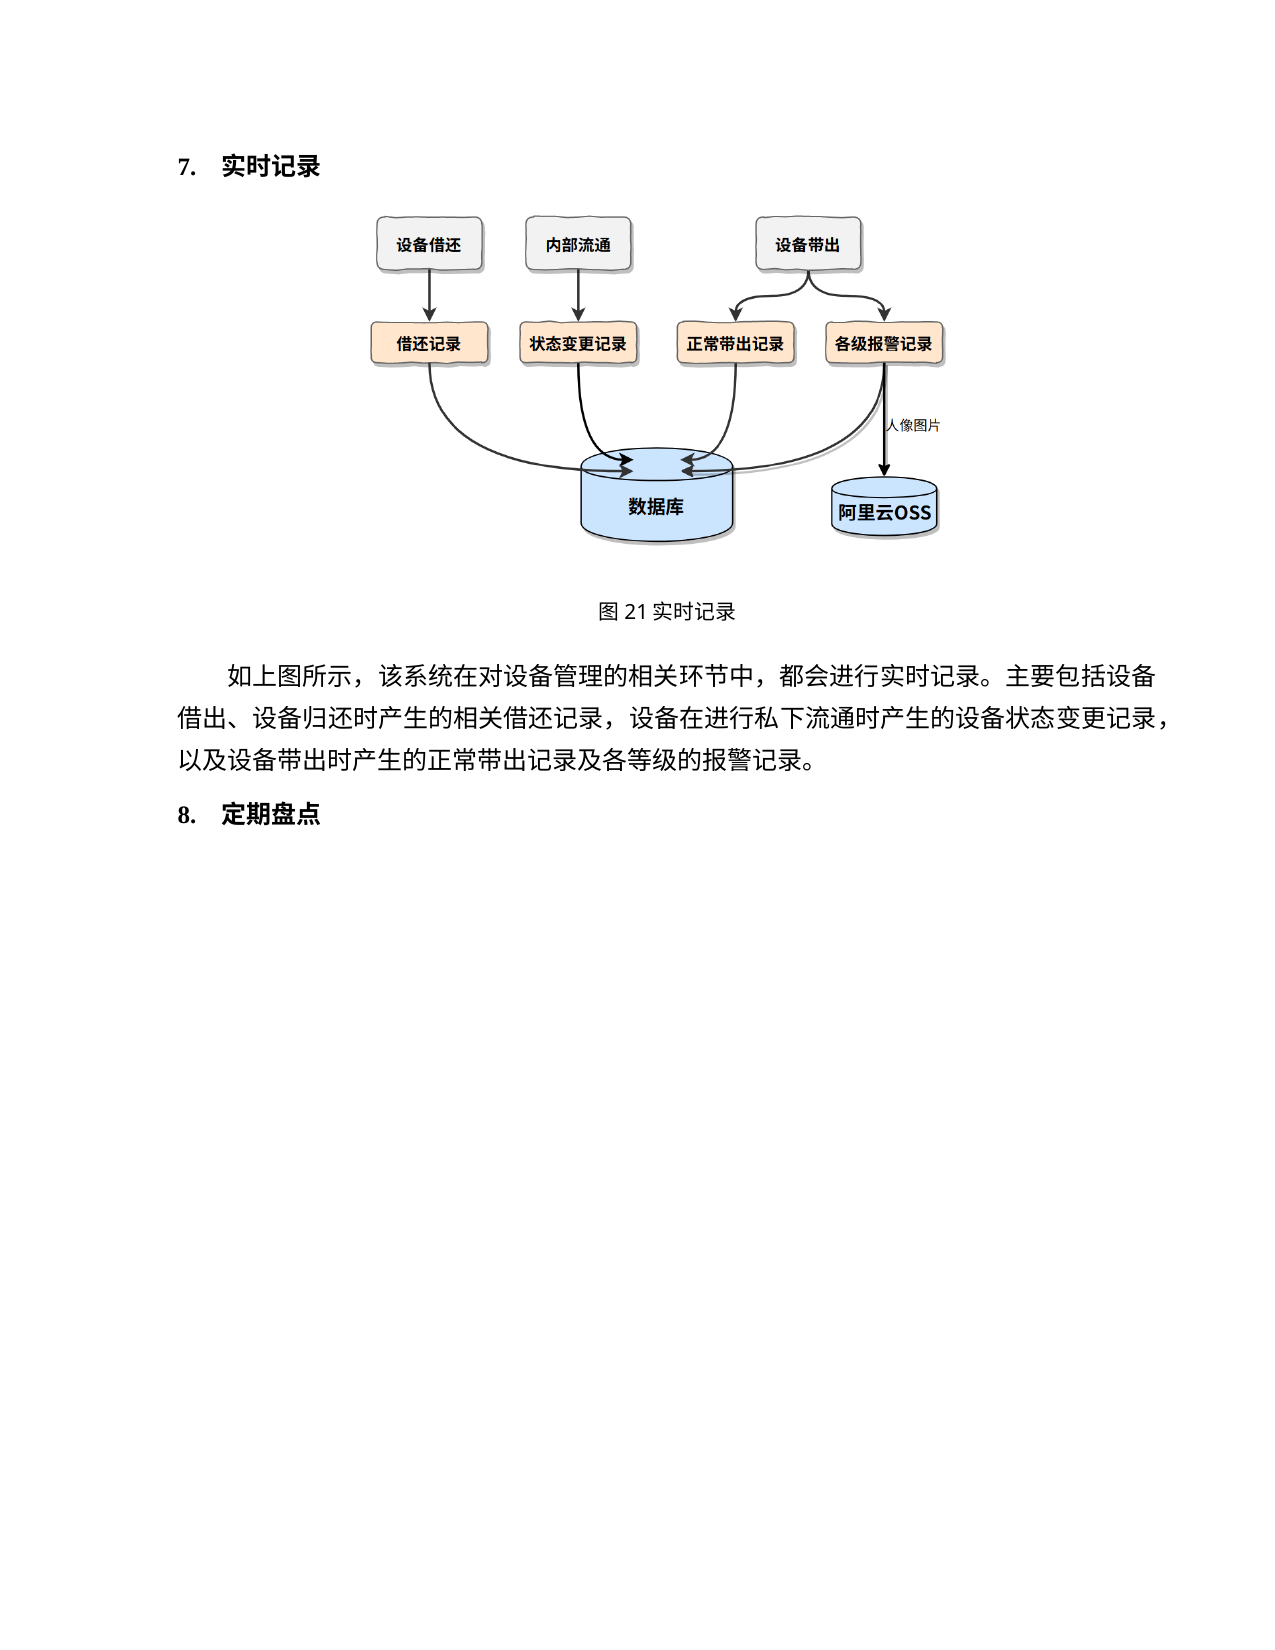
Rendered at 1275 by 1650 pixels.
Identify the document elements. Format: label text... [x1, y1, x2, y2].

text 图 21实时记录 [177, 586, 1157, 627]
picture [350, 195, 985, 574]
list 实时记录 [177, 142, 1157, 183]
list 定期盘点 [177, 790, 1157, 832]
text 如上图所示，该系统在对设备管理的相关环节中，都会进行实时记录。主要包括设备借出、设备归还时产生的相关借还记录，设备在进行私下流通时产生的设备状态变更记录，以及设备带出时产生的正常带出记录及各等级的报警记录。 [177, 652, 1157, 777]
